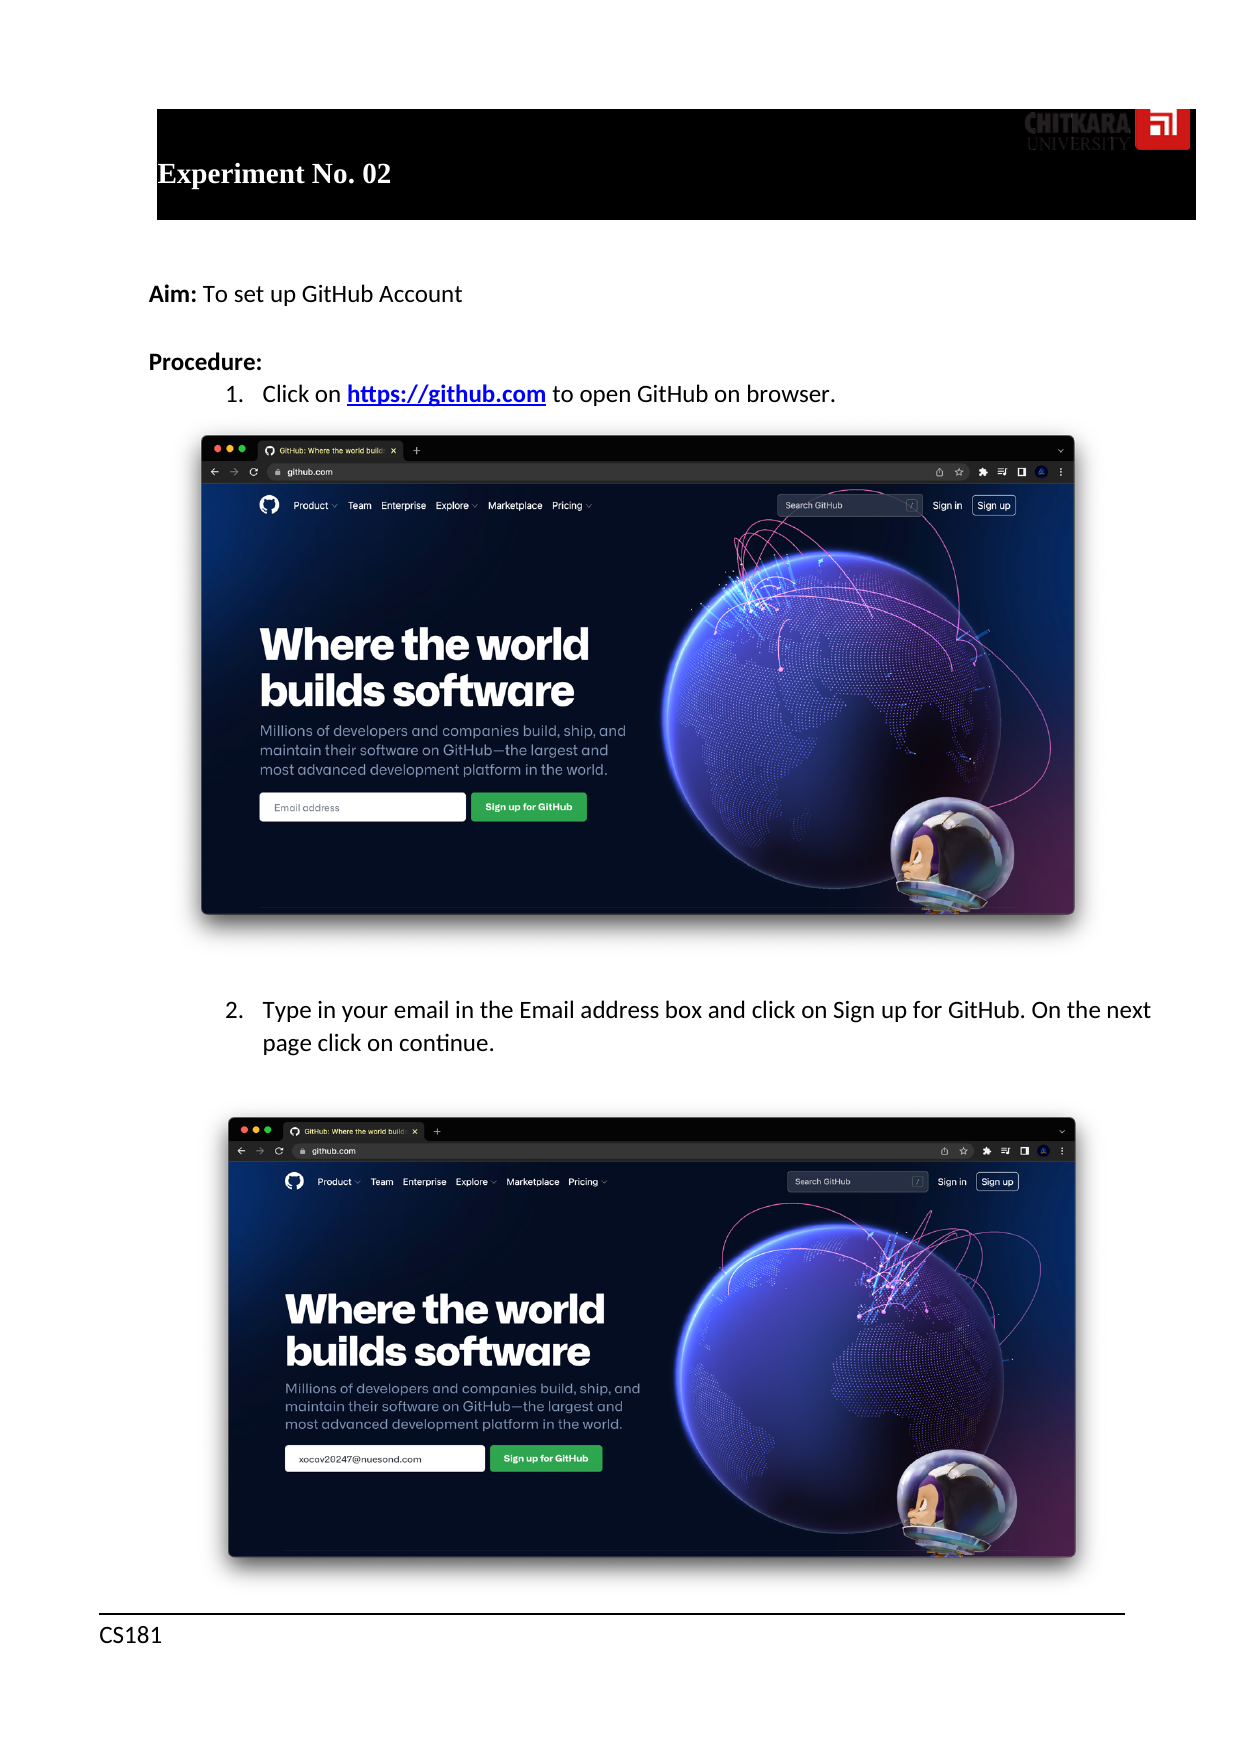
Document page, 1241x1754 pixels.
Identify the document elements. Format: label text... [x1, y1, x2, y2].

picture [167, 412, 1108, 959]
list Click on https://github.com to open GitHub on browser. [225, 378, 1181, 409]
text Aim: To set up GitHub Account [148, 278, 1181, 309]
picture [1023, 109, 1191, 150]
picture [83, 1618, 1085, 1655]
text Procedure: [148, 346, 1196, 376]
picture [195, 1096, 1108, 1598]
text Experiment No. 02 [157, 109, 1196, 190]
list Type in your email in the Email address box and click on Sign up for GitHub. On the next page click on continue. [225, 994, 1181, 1058]
